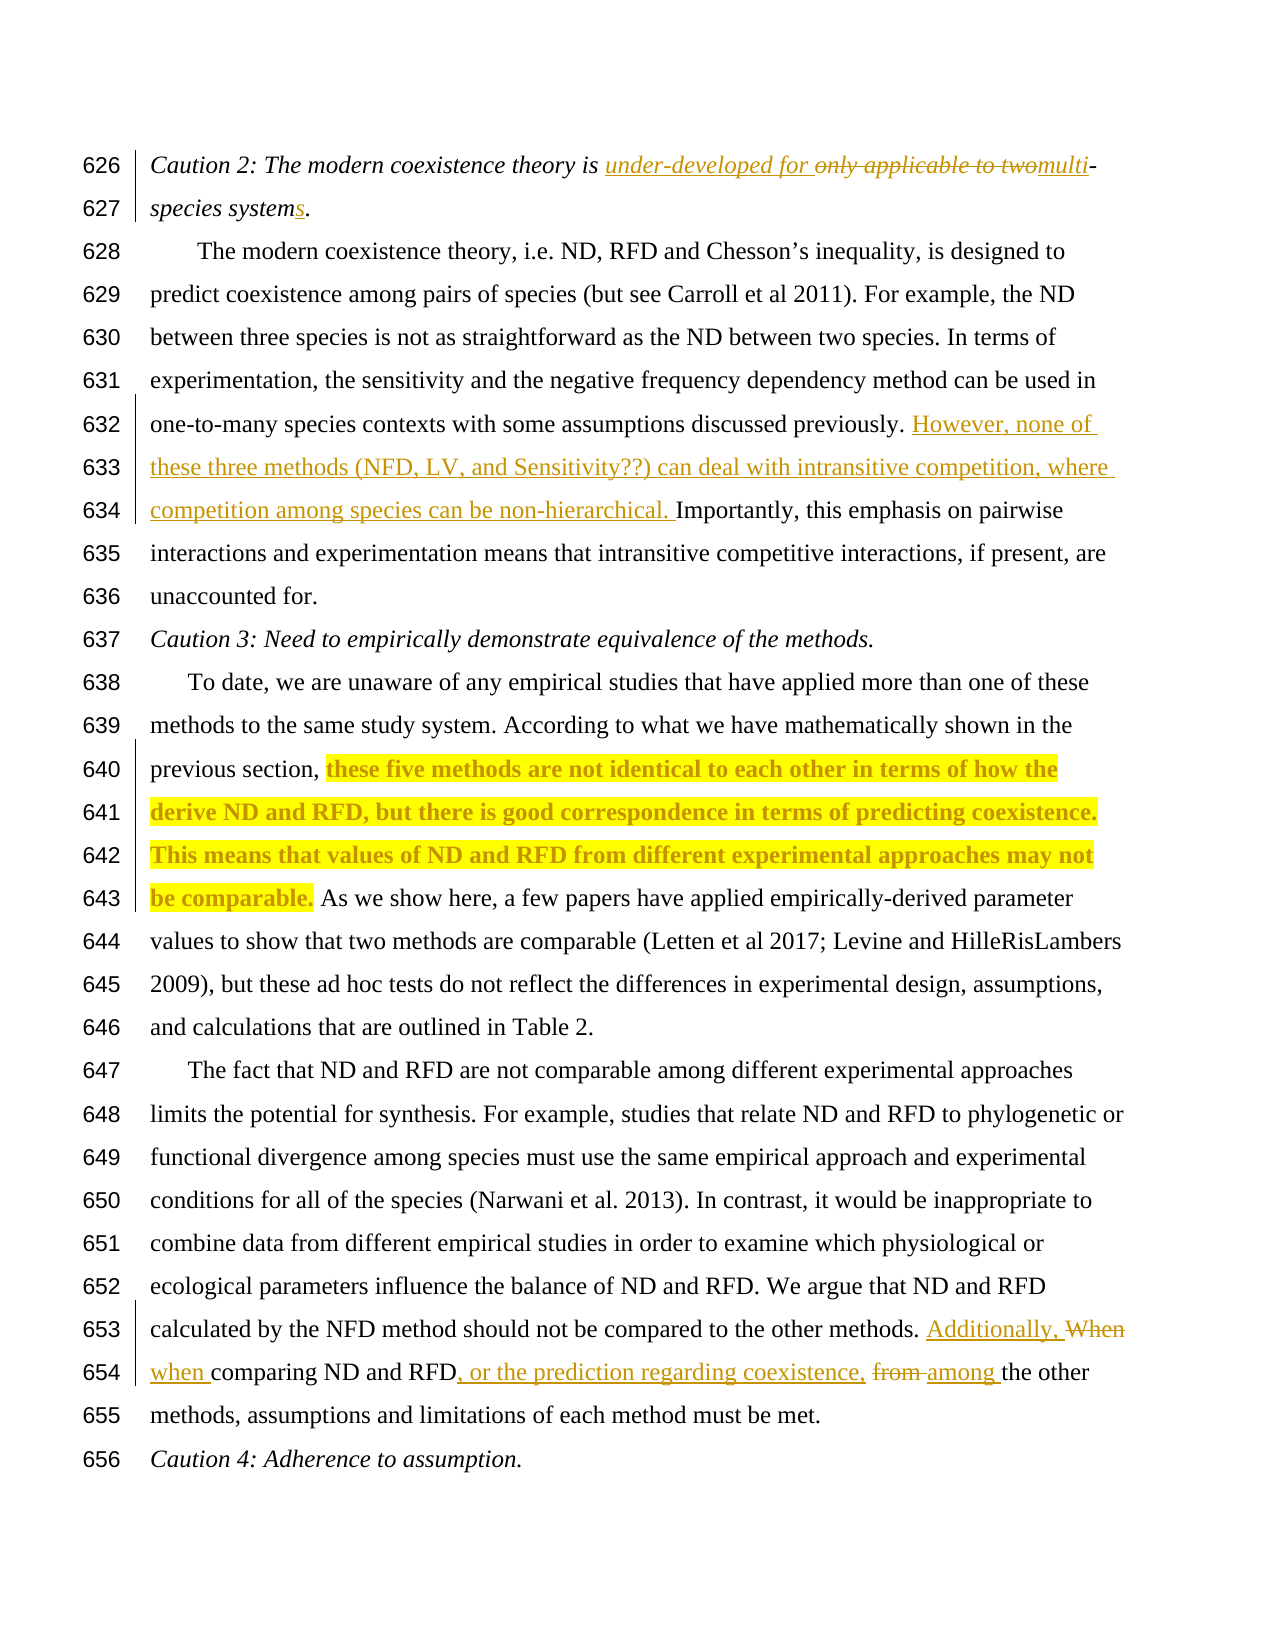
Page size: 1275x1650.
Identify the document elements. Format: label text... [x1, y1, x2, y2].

text Caution 2: The modern coexistence theory is -species system. [150, 150, 1125, 222]
text The modern coexistence theory, i.e. ND, RFD and Chesson’s inequality, is designed to predict coexistence among pairs of species (but see Carroll et al 2011). For example, the ND between three species is not as straightforward as the ND between two species. In terms of experimentation, the sensitivity and the negative frequency dependency method can be used in one-to-many species contexts with some assumptions discussed previously. Importantly, this emphasis on pairwise interactions and experimentation means that intransitive competitive interactions, if present, are unaccounted for. [150, 236, 1125, 610]
text Caution 4: Adherence to assumption. [150, 1444, 1125, 1472]
text Caution 3: Need to empirically demonstrate equivalence of the methods. [150, 624, 1125, 653]
text The fact that ND and RFD are not comparable among different experimental approaches limits the potential for synthesis. For example, studies that relate ND and RFD to phylogenetic or functional divergence among species must use the same empirical approach and experimental conditions for all of the species (Narwani et al. 2013). In contrast, it would be inappropriate to combine data from different empirical studies in order to examine which physiological or ecological parameters influence the balance of ND and RFD. We argue that ND and RFD calculated by the NFD method should not be compared to the other methods. comparing ND and RFD the other methods, assumptions and limitations of each method must be met. [150, 1056, 1125, 1429]
text To date, we are unaware of any empirical studies that have applied more than one of these methods to the same study system. According to what we have mathematically shown in the previous section, these five methods are not identical to each other in terms of how the derive ND and RFD, but there is good correspondence in terms of predicting coexistence. This means that values of ND and RFD from different experimental approaches may not be comparable. As we show here, a few papers have applied empirically-derived parameter values to show that two methods are comparable (Letten et al 2017; Levine and HilleRisLambers 2009), but these ad hoc tests do not reflect the differences in experimental design, assumptions, and calculations that are outlined in Table 2. [150, 667, 1125, 1041]
